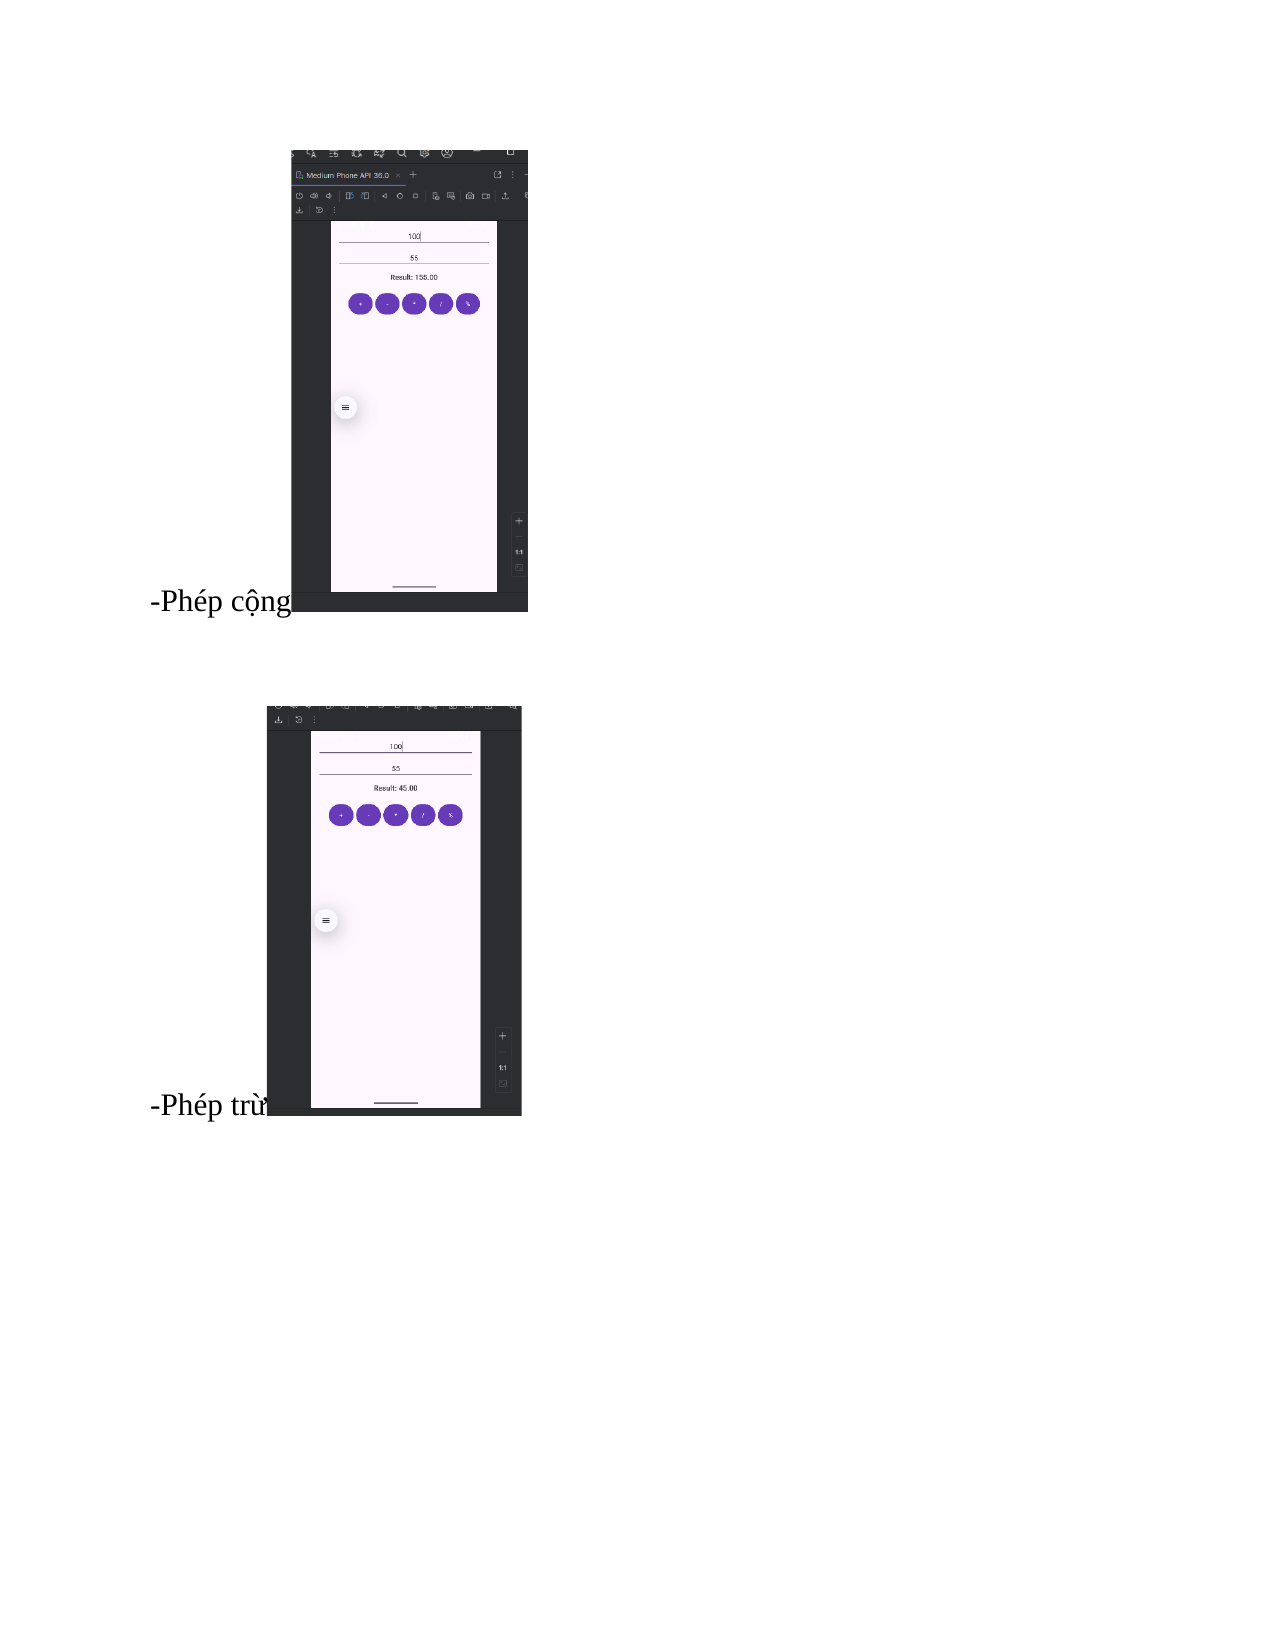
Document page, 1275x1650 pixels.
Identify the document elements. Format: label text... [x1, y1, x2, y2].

picture [291, 150, 528, 612]
picture [266, 706, 522, 1116]
text -Phép cộng [150, 150, 1125, 618]
